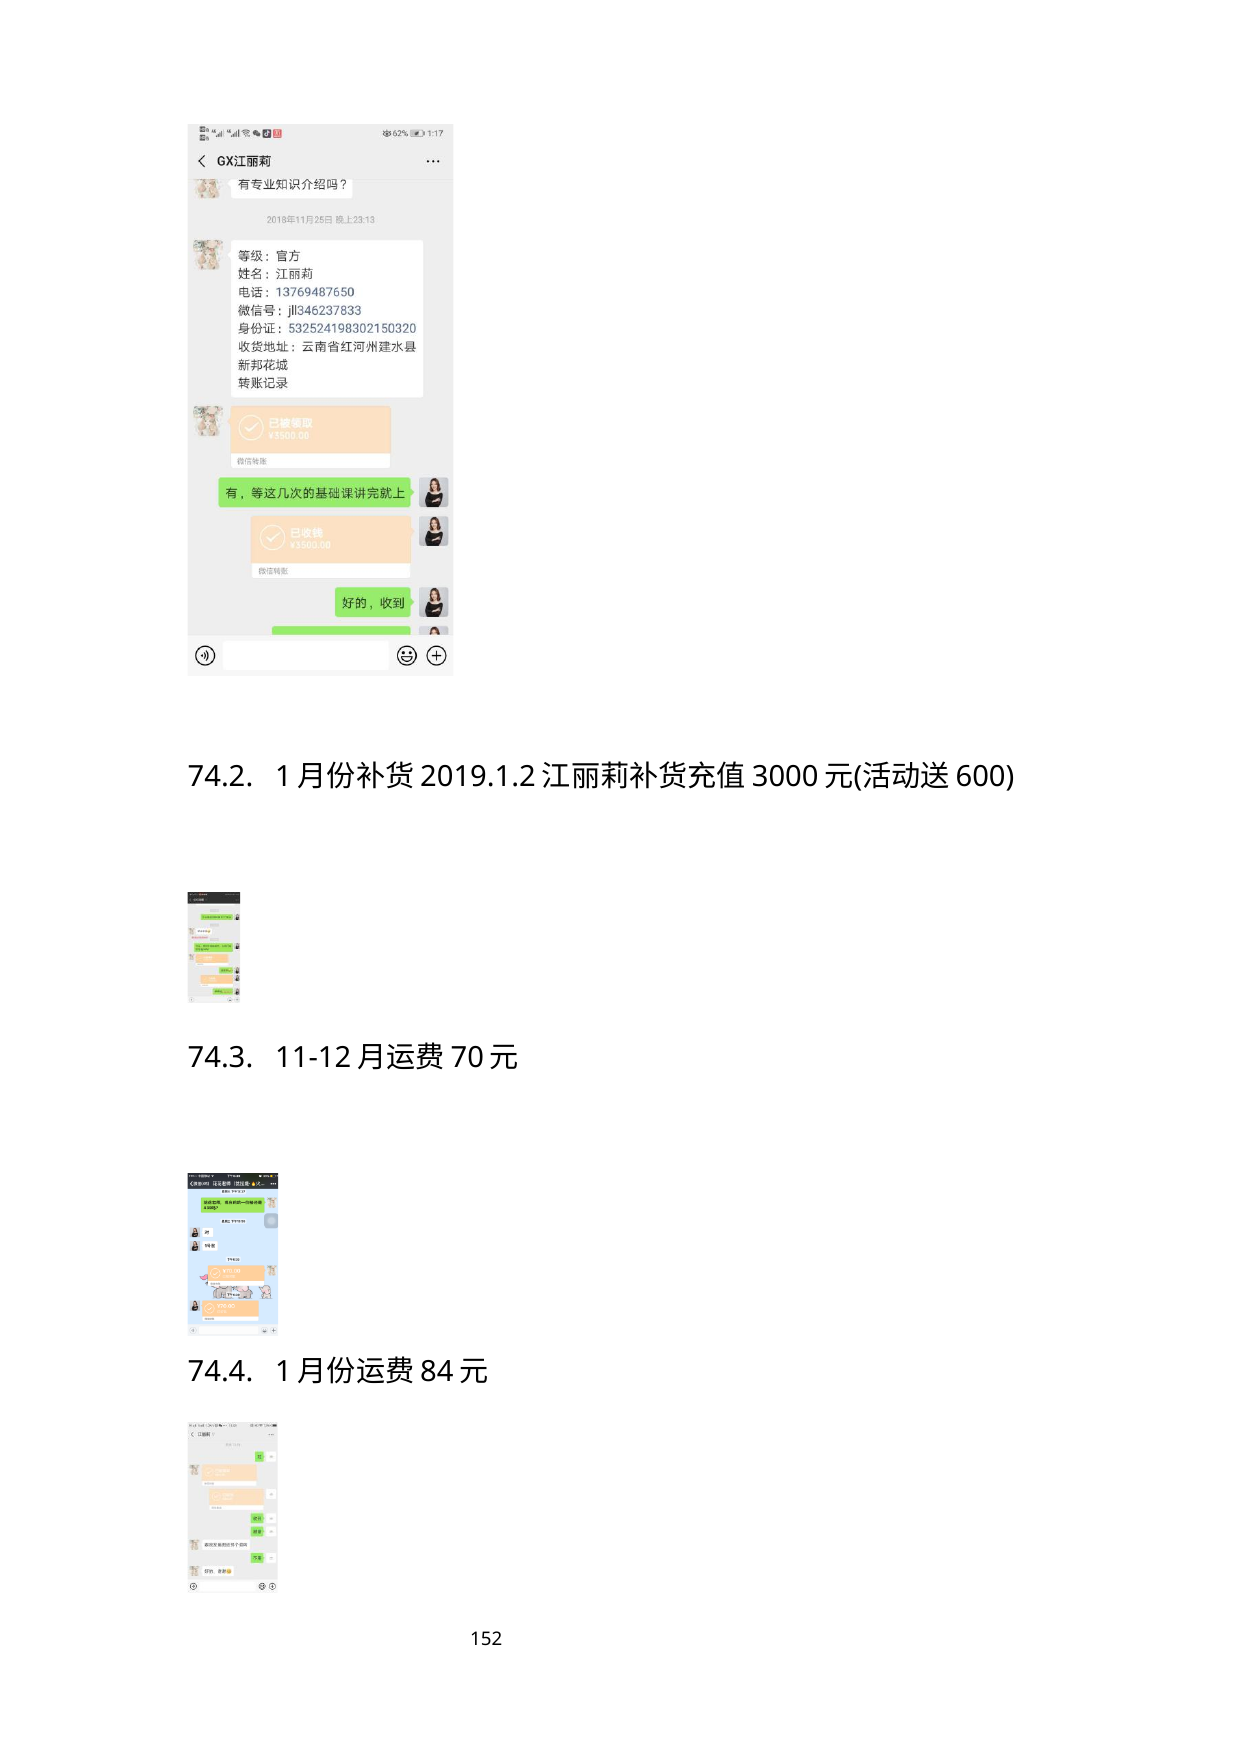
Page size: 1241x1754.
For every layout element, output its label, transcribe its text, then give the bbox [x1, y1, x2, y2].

subtitle 1月份补货2019.1.2江丽莉补货充值3000元(活动送600) [187, 742, 1053, 807]
picture [187, 124, 454, 676]
subtitle 11-12月运费70元 [187, 1023, 1053, 1088]
subtitle 1月份运费84元 [187, 1336, 1053, 1401]
picture [187, 892, 241, 1003]
picture [187, 1422, 278, 1593]
picture [187, 1173, 279, 1336]
